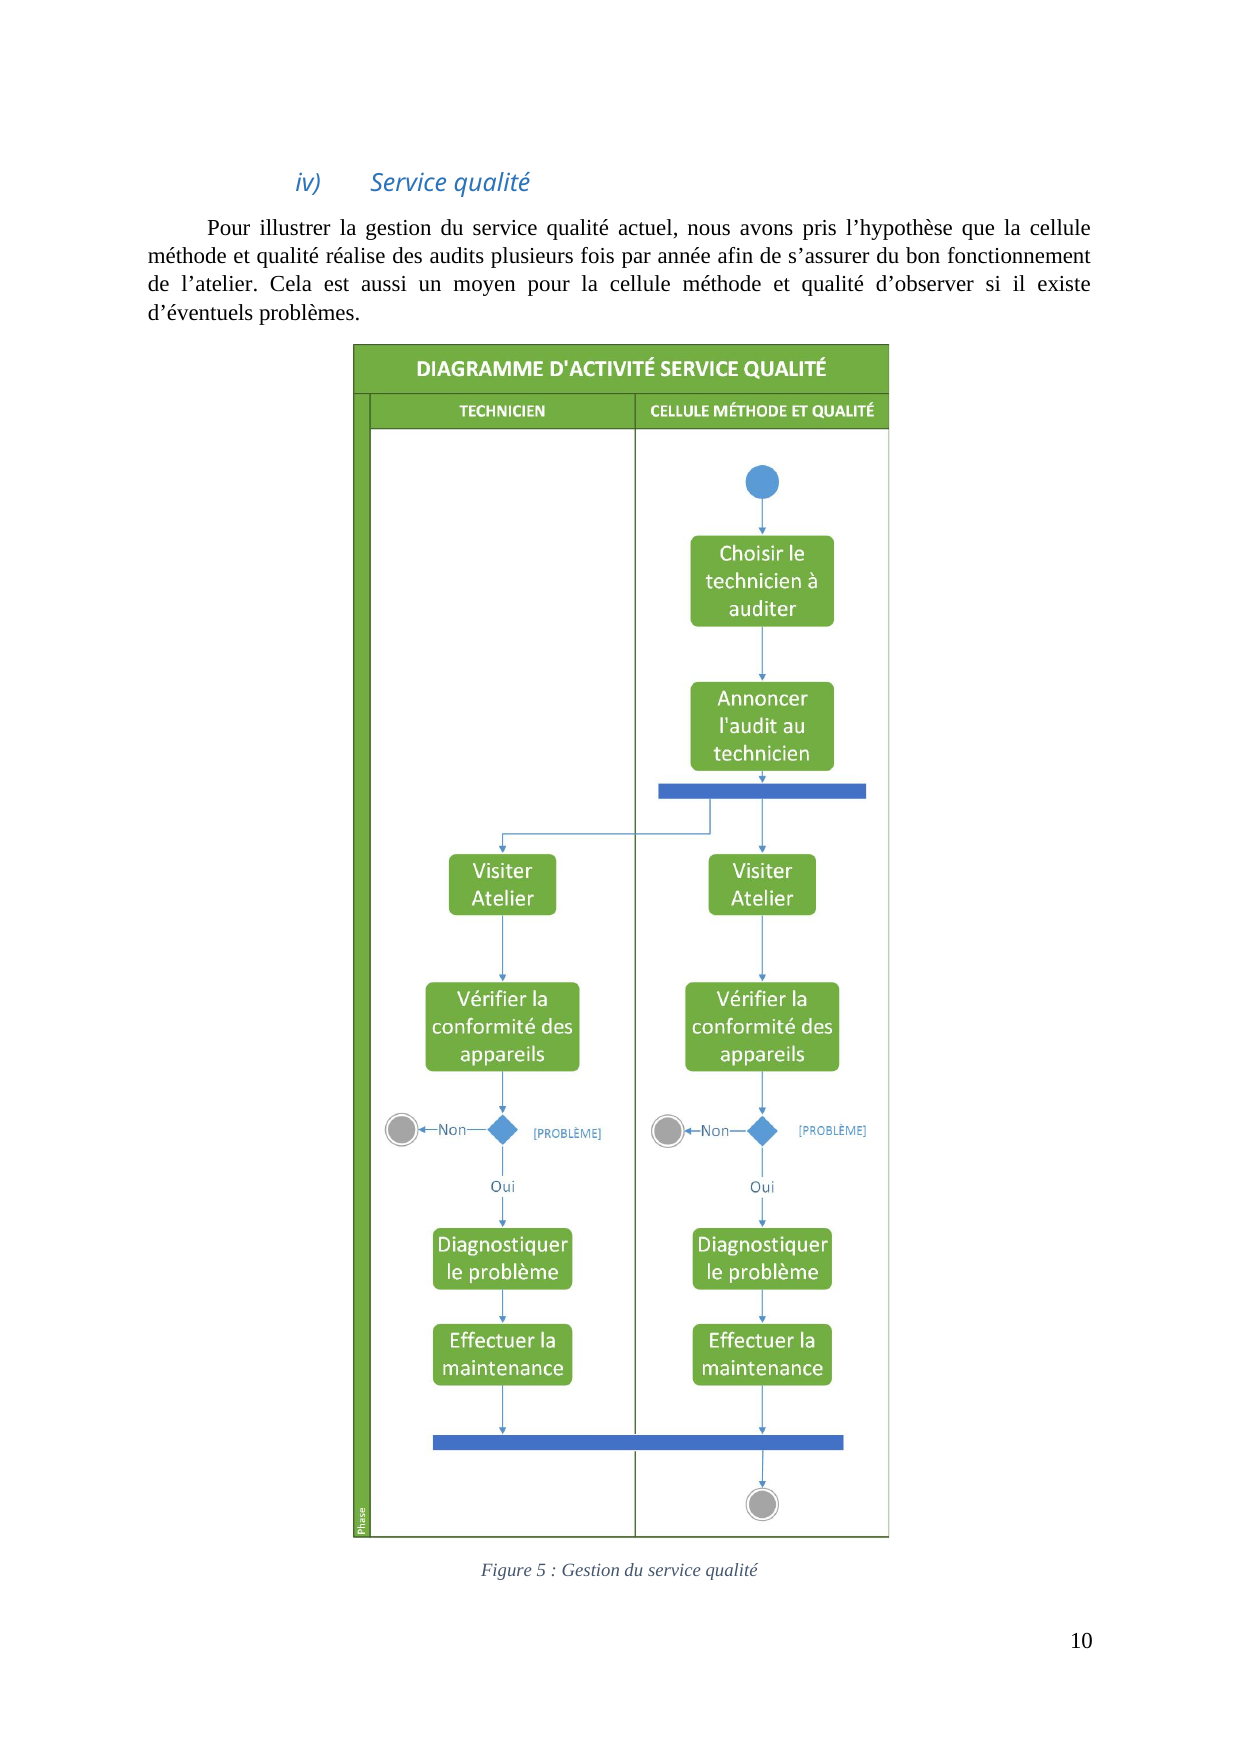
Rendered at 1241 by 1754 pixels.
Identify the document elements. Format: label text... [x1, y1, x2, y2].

text Pour illustrer la gestion du service qualité actuel, nous avons pris l’hypothèse que la cellule méthode et qualité réalise des audits plusieurs fois par année afin de s’assurer du bon fonctionnement de l’atelier. Cela est aussi un moyen pour la cellule méthode et qualité d’observer si il existe d’éventuels problèmes. [148, 214, 1092, 325]
subtitle Service qualité [295, 164, 1092, 198]
picture [351, 344, 890, 1541]
